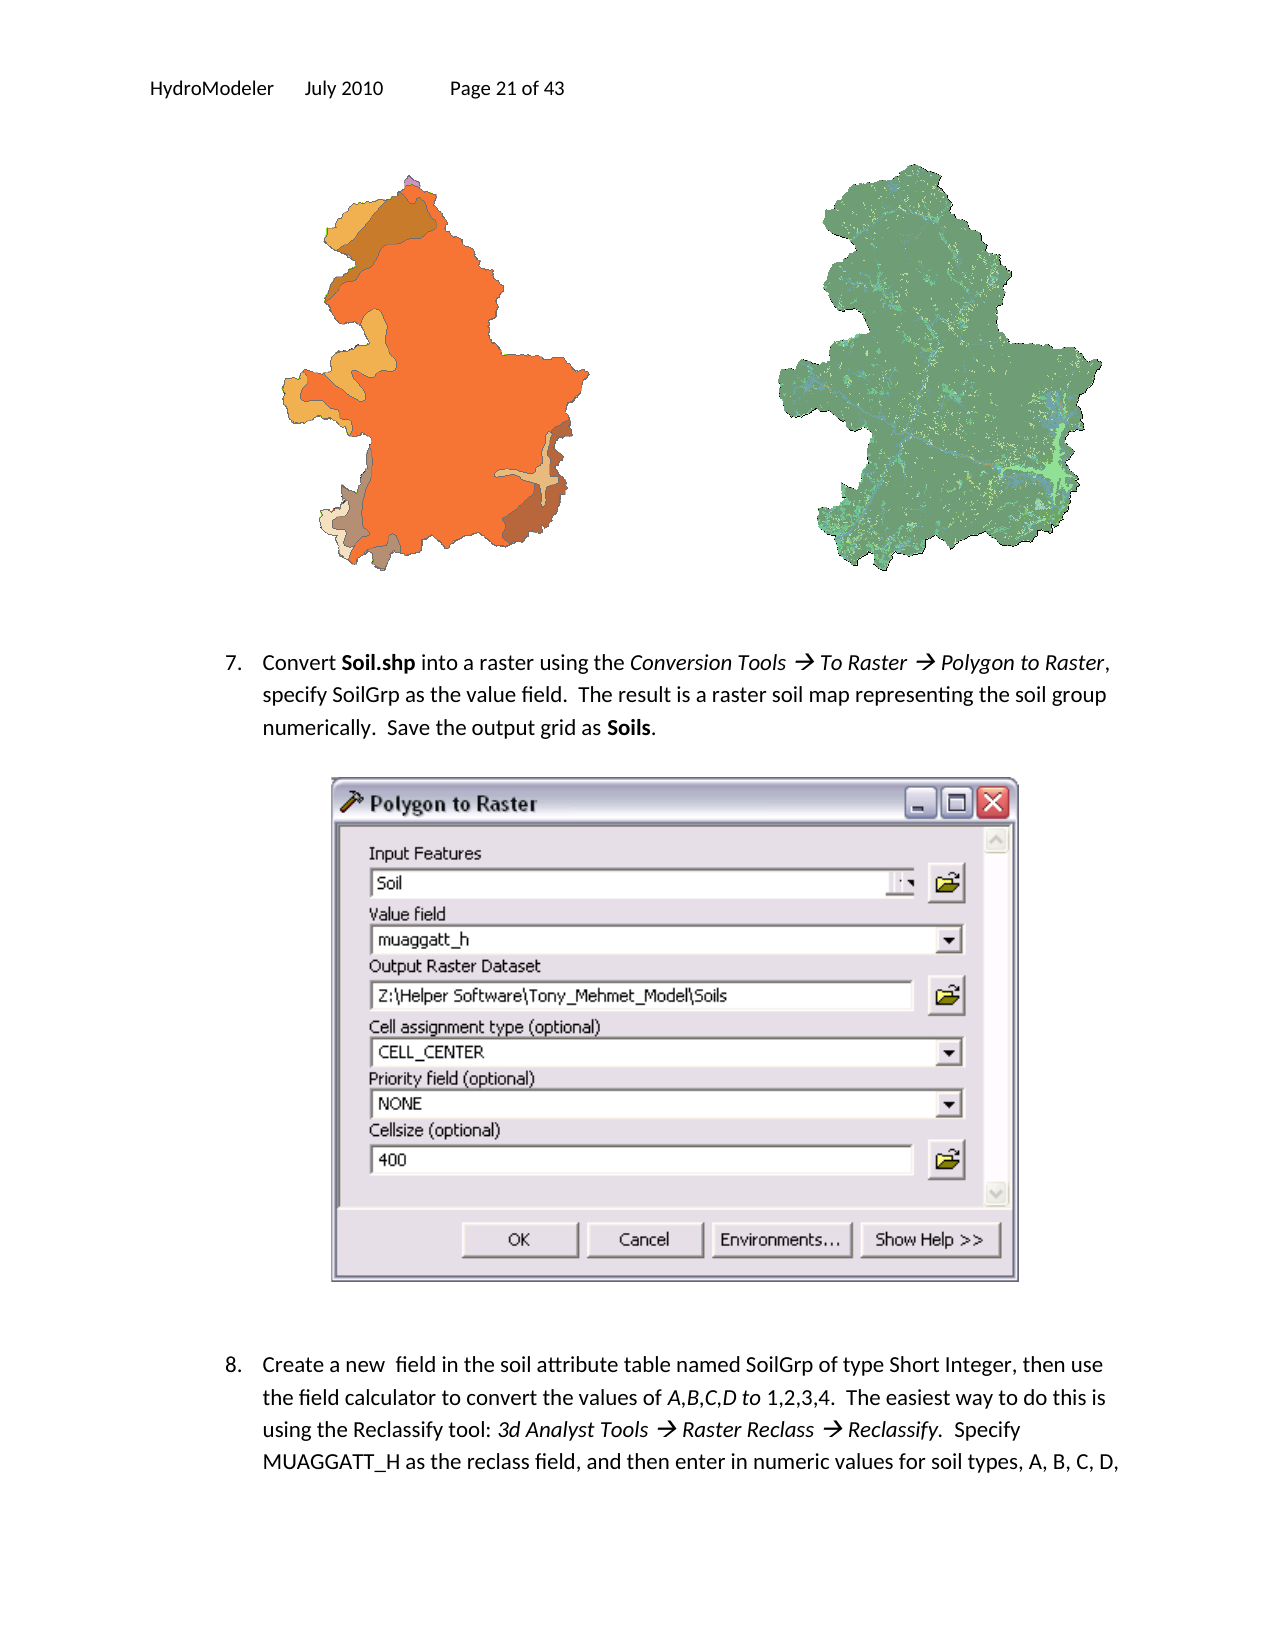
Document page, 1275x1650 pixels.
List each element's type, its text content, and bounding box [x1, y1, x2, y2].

picture [768, 150, 1112, 580]
list Convert Soil.shp into a raster using the Conversion Tools To Raster Polygon to Raster, specify SoilGrp as the value field. The result is a raster soil map representing the soil group numerically. Save the output grid as Soils. [225, 648, 1125, 741]
picture [331, 777, 1019, 1282]
picture [275, 165, 598, 580]
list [225, 1350, 1125, 1475]
